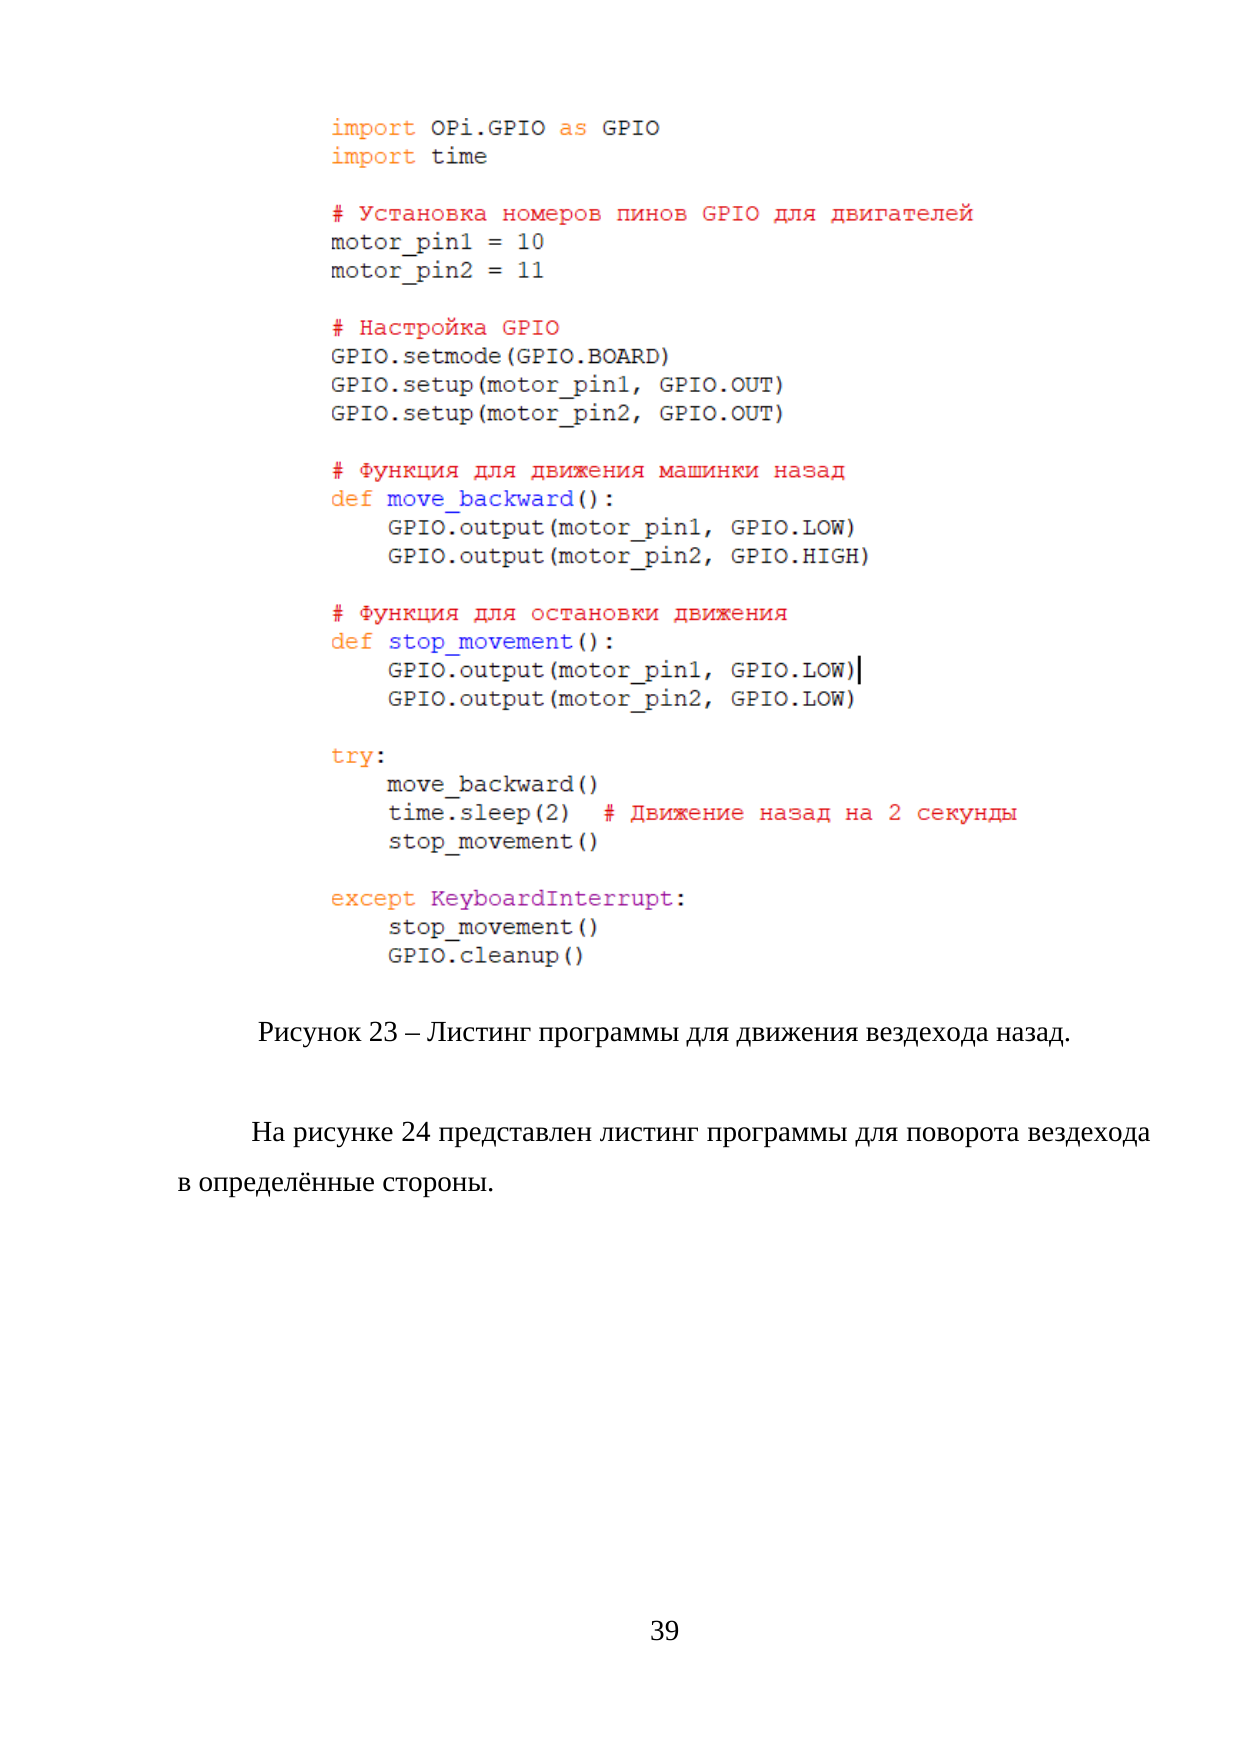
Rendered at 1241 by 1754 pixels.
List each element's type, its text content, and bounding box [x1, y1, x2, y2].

picture [331, 118, 1071, 997]
text Рисунок 23 – Листинг программы для движения вездехода назад. [177, 1014, 1152, 1047]
text На рисунке 24 представлен листинг программы для поворота вездехода в определённые стороны. [177, 1114, 1152, 1198]
